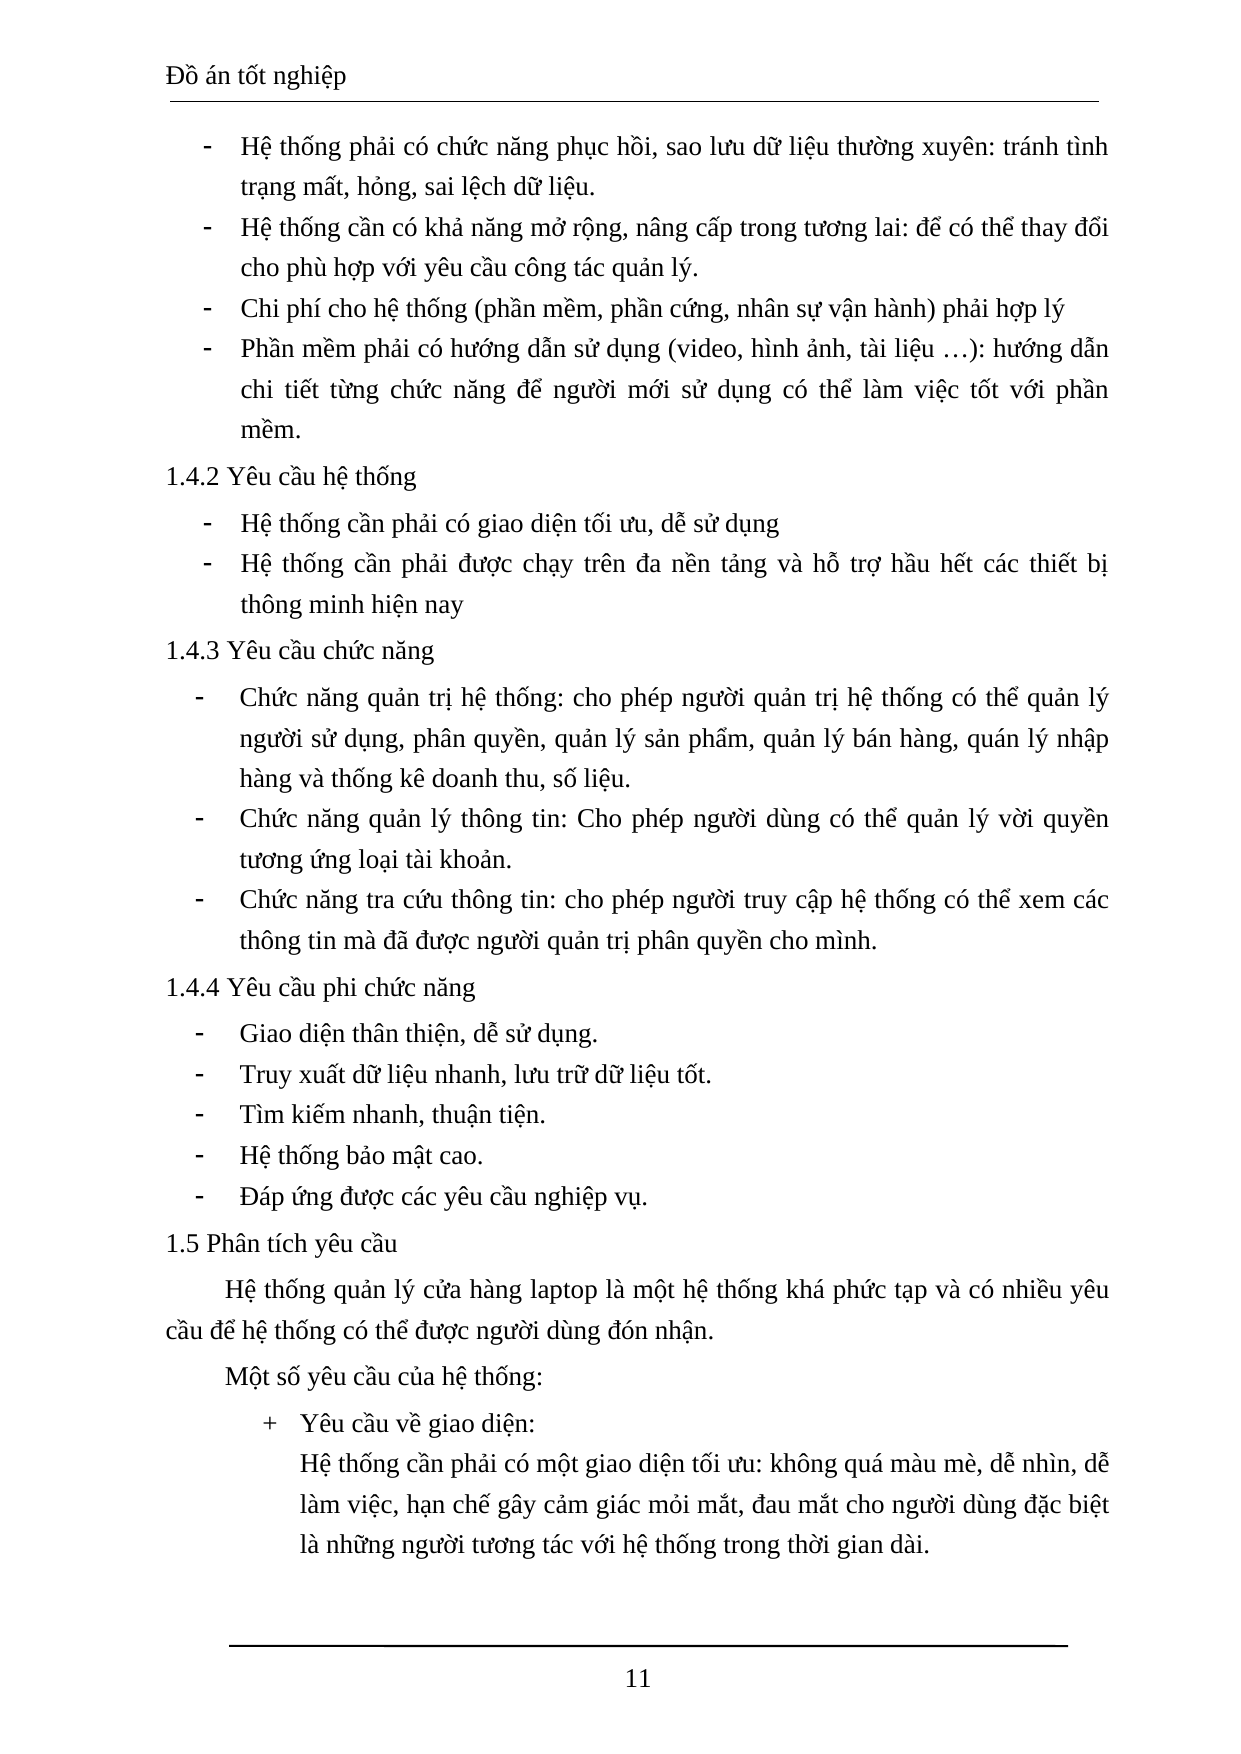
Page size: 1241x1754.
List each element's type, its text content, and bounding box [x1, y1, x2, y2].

subtitle Yêu cầu phi chức năng [165, 971, 1110, 1002]
list Hệ thống cần phải được chạy trên đa nền tảng và hỗ trợ hầu hết các thiết bị thông minh hiện nay [203, 547, 1110, 619]
list Chức năng quản trị hệ thống: cho phép người quản trị hệ thống có thể quản lý người sử dụng, phân quyền, quản lý sản phẩm, quản lý bán hàng, quán lý nhập hàng và thống kê doanh thu, số liệu. [195, 681, 1110, 793]
list Tìm kiếm nhanh, thuận tiện. [195, 1098, 1110, 1130]
list Chi phí cho hệ thống (phần mềm, phần cứng, nhân sự vận hành) phải hợp lý [203, 292, 1110, 323]
list Hệ thống cần phải có giao diện tối ưu, dễ sử dụng [203, 507, 1110, 538]
subtitle Phân tích yêu cầu [165, 1227, 1110, 1258]
list Yêu cầu về giao diện: [262, 1407, 1110, 1438]
list Chức năng tra cứu thông tin: cho phép người truy cập hệ thống có thể xem các thông tin mà đã được người quản trị phân quyền cho mình. [195, 883, 1110, 955]
list Hệ thống bảo mật cao. [195, 1139, 1110, 1170]
list Truy xuất dữ liệu nhanh, lưu trữ dữ liệu tốt. [195, 1058, 1110, 1089]
list Hệ thống cần phải có một giao diện tối ưu: không quá màu mè, dễ nhìn, dễ làm việc, hạn chế gây cảm giác mỏi mắt, đau mắt cho người dùng đặc biệt là những người tương tác với hệ thống trong thời gian dài. [299, 1447, 1110, 1559]
subtitle Yêu cầu chức năng [165, 634, 1110, 666]
subtitle Yêu cầu hệ thống [165, 460, 1110, 491]
text Hệ thống quản lý cửa hàng laptop là một hệ thống khá phức tạp và có nhiều yêu cầu để hệ thống có thể được người dùng đón nhận. [165, 1273, 1110, 1345]
list Đáp ứng được các yêu cầu nghiệp vụ. [195, 1180, 1110, 1211]
text Một số yêu cầu của hệ thống: [165, 1360, 1110, 1392]
list Phần mềm phải có hướng dẫn sử dụng (video, hình ảnh, tài liệu …): hướng dẫn chi tiết từng chức năng để người mới sử dụng có thể làm việc tốt với phần mềm. [203, 332, 1110, 444]
list Chức năng quản lý thông tin: Cho phép người dùng có thể quản lý vời quyền tương ứng loại tài khoản. [195, 802, 1110, 874]
list Hệ thống cần có khả năng mở rộng, nâng cấp trong tương lai: để có thể thay đổi cho phù hợp với yêu cầu công tác quản lý. [203, 211, 1110, 282]
list Hệ thống phải có chức năng phục hồi, sao lưu dữ liệu thường xuyên: tránh tình trạng mất, hỏng, sai lệch dữ liệu. [203, 130, 1110, 202]
list Giao diện thân thiện, dễ sử dụng. [195, 1017, 1110, 1048]
